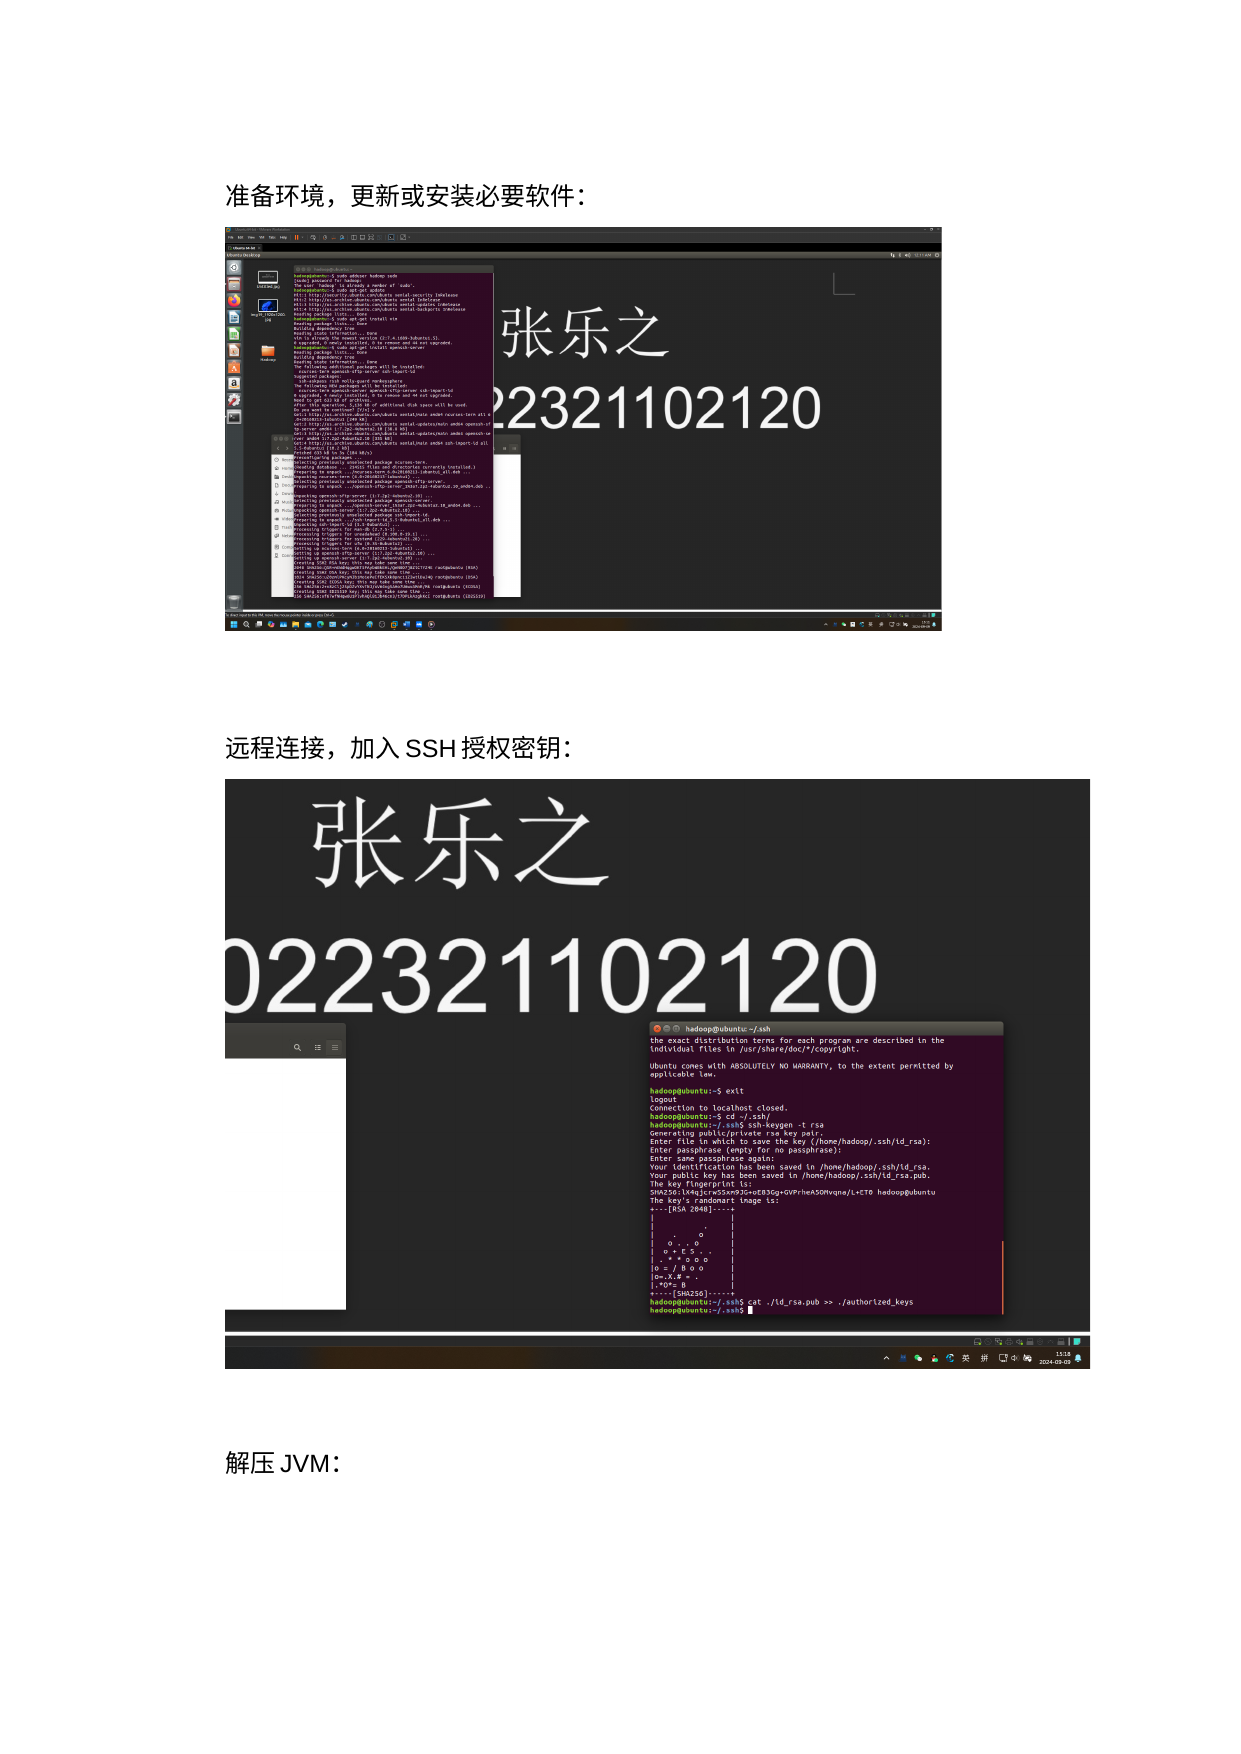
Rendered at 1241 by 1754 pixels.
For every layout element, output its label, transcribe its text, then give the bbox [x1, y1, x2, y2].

picture [225, 779, 1091, 1369]
text 远程连接，加入SSH授权密钥： [225, 714, 1053, 779]
picture [225, 227, 942, 631]
text 解压JVM： [225, 1429, 1053, 1494]
